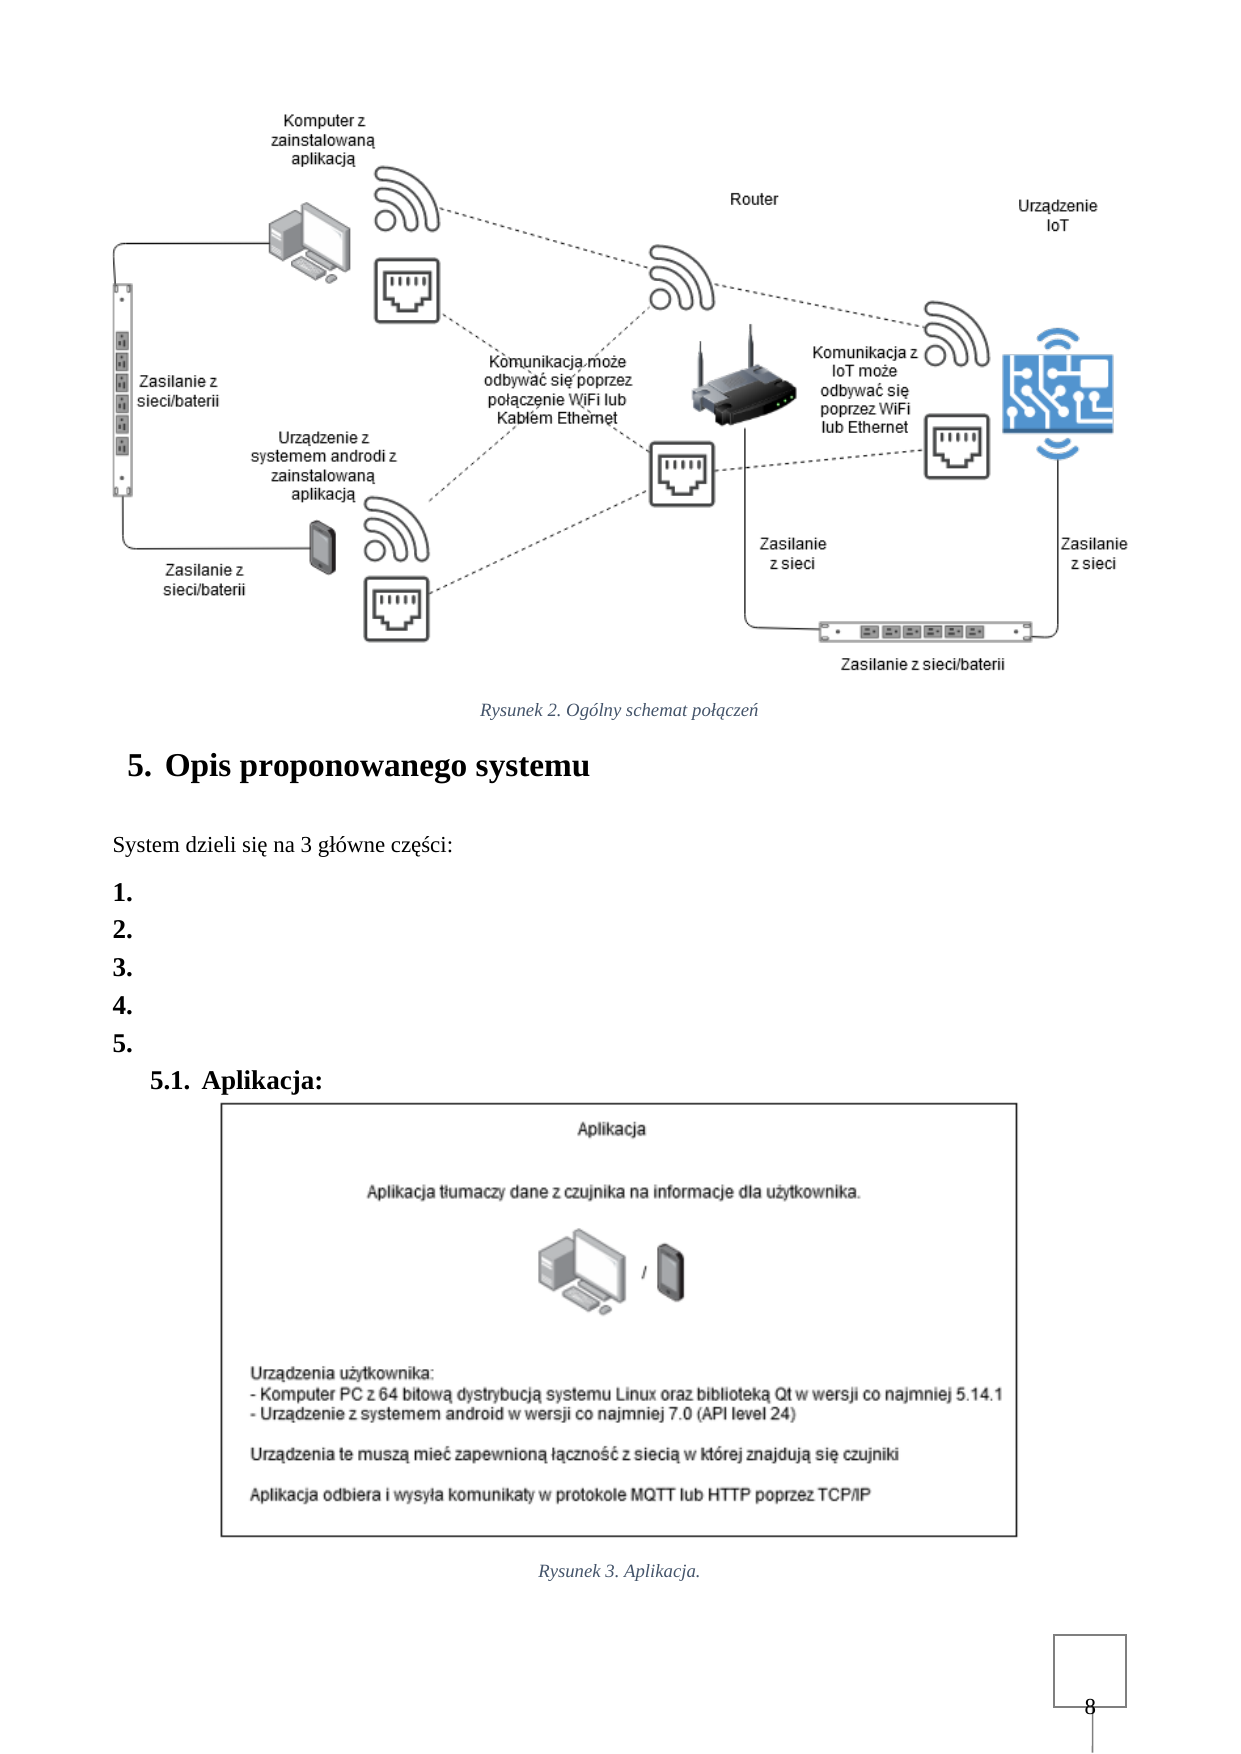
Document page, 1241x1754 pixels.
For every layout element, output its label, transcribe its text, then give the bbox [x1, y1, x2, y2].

text Rysunek . Ogólny schemat połączeń [112, 698, 1128, 720]
subtitle Aplikacja: [150, 1064, 1128, 1096]
subtitle Opis proponowanego systemu [127, 745, 1128, 783]
text System dzieli się na 3 główne części: [112, 831, 1128, 857]
picture [199, 1097, 1041, 1542]
text Rysunek . Aplikacja. [112, 1560, 1128, 1582]
picture [112, 112, 1128, 678]
